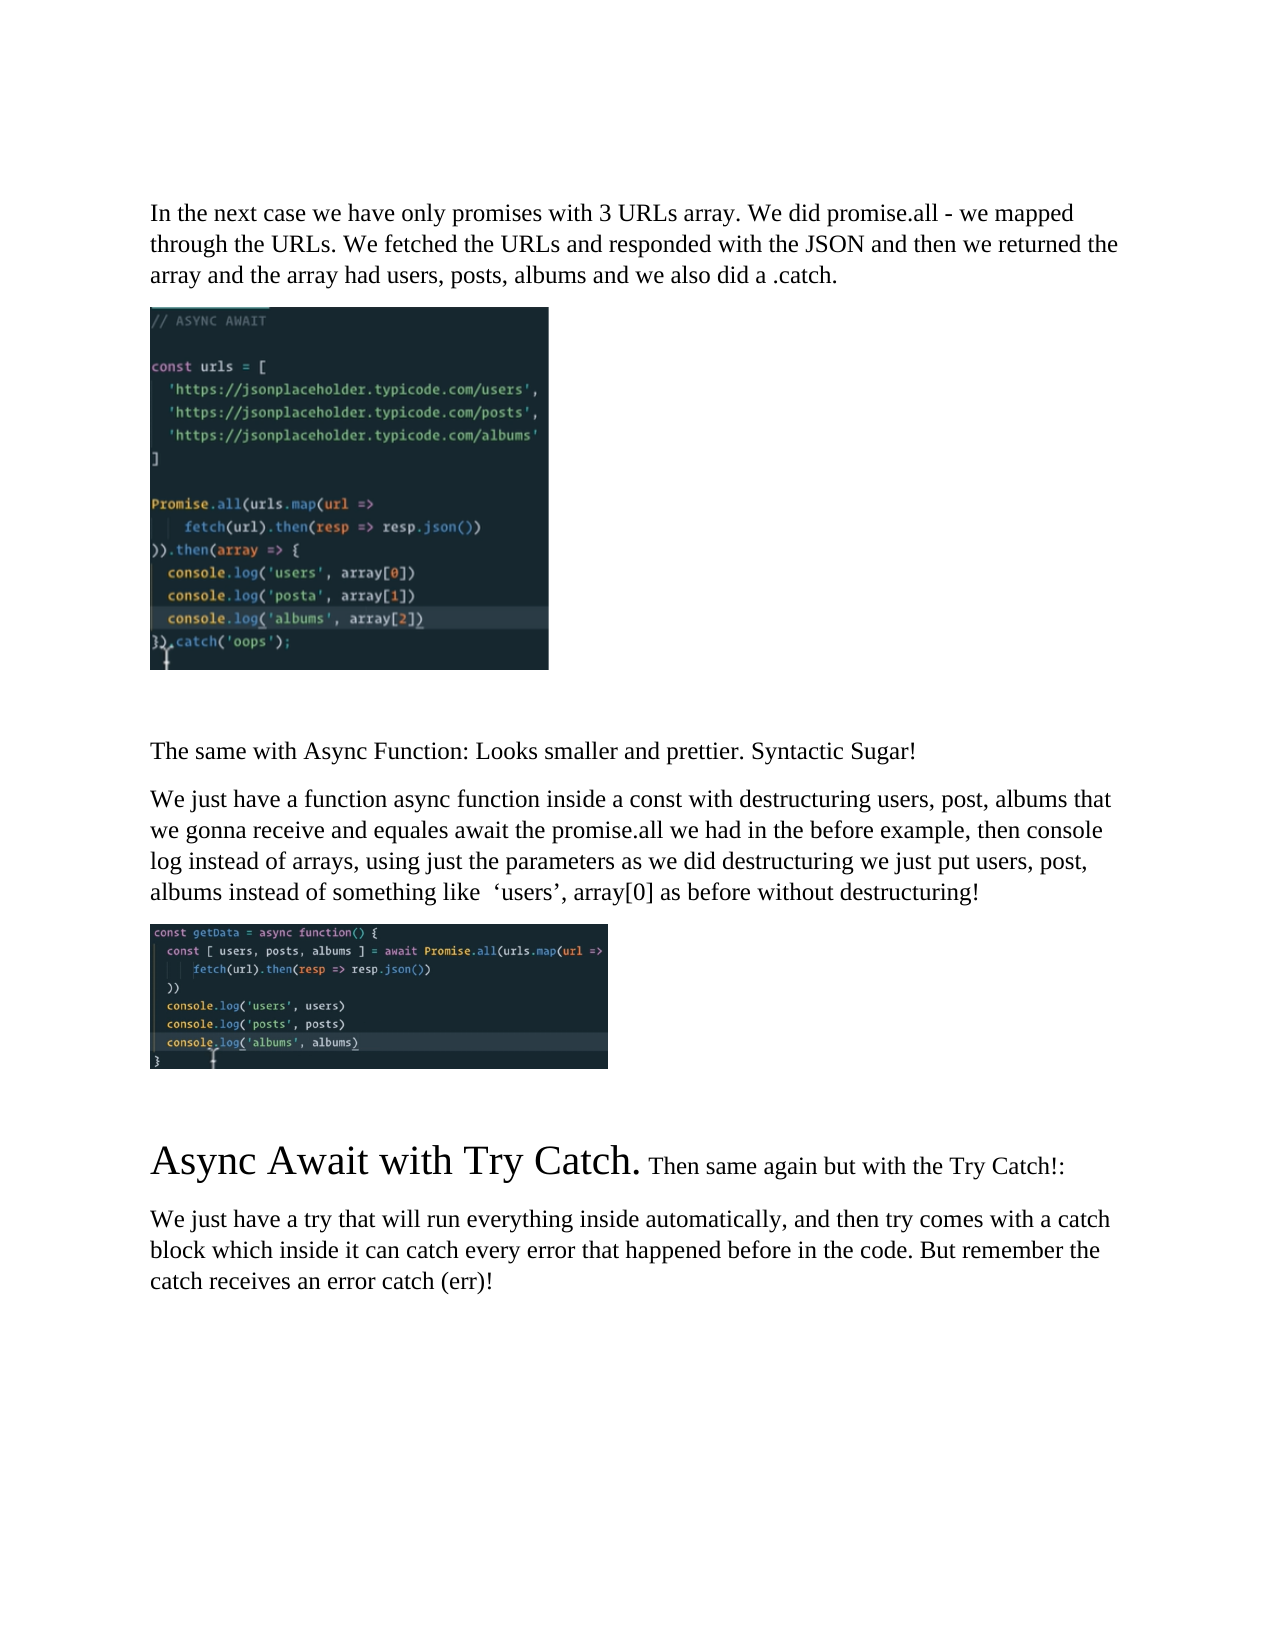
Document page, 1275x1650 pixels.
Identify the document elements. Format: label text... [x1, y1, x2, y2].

picture [150, 924, 608, 1069]
picture [150, 307, 549, 670]
text The same with Async Function: Looks smaller and prettier. Syntactic Sugar! [150, 736, 1125, 765]
text We just have a function async function inside a const with destructuring users, post, albums that we gonna receive and equales await the promise.all we had in the before example, then console log instead of arrays, using just the parameters as we did destructuring we just put users, post, albums instead of something like ‘users’, array[0] as before without destructuring! [150, 784, 1125, 906]
text Async Await with Try Catch. Then same again but with the Try Catch!: [150, 1136, 1125, 1183]
text In the next case we have only promises with 3 URLs array. We did promise.all - we mapped through the URLs. We fetched the URLs and responded with the JSON and then we returned the array and the array had users, posts, albums and we also did a .catch. [150, 198, 1125, 288]
text We just have a try that will run everything inside automatically, and then try comes with a catch block which inside it can catch every error that happened before in the code. But remember the catch receives an error catch (err)! [150, 1204, 1125, 1295]
